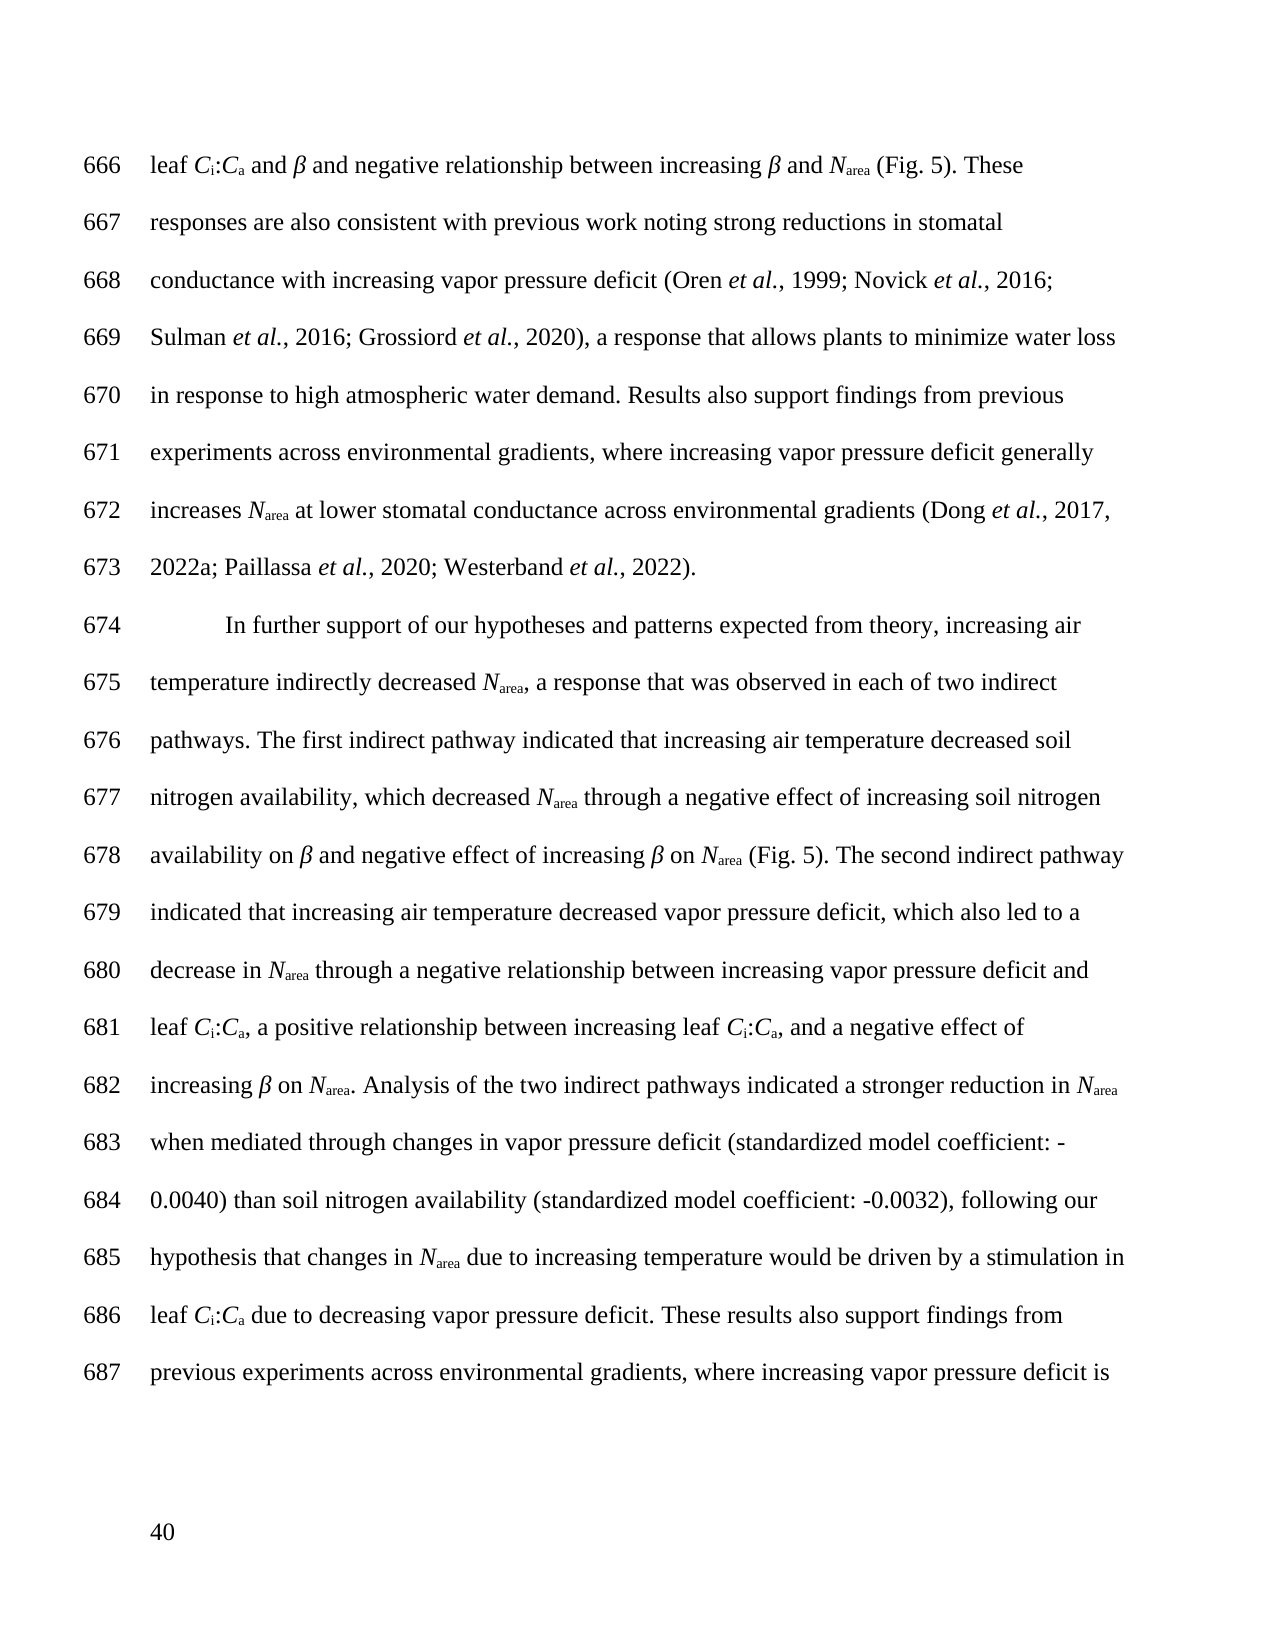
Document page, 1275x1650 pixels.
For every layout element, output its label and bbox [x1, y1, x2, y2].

text [150, 610, 1125, 1386]
text [150, 150, 1125, 581]
